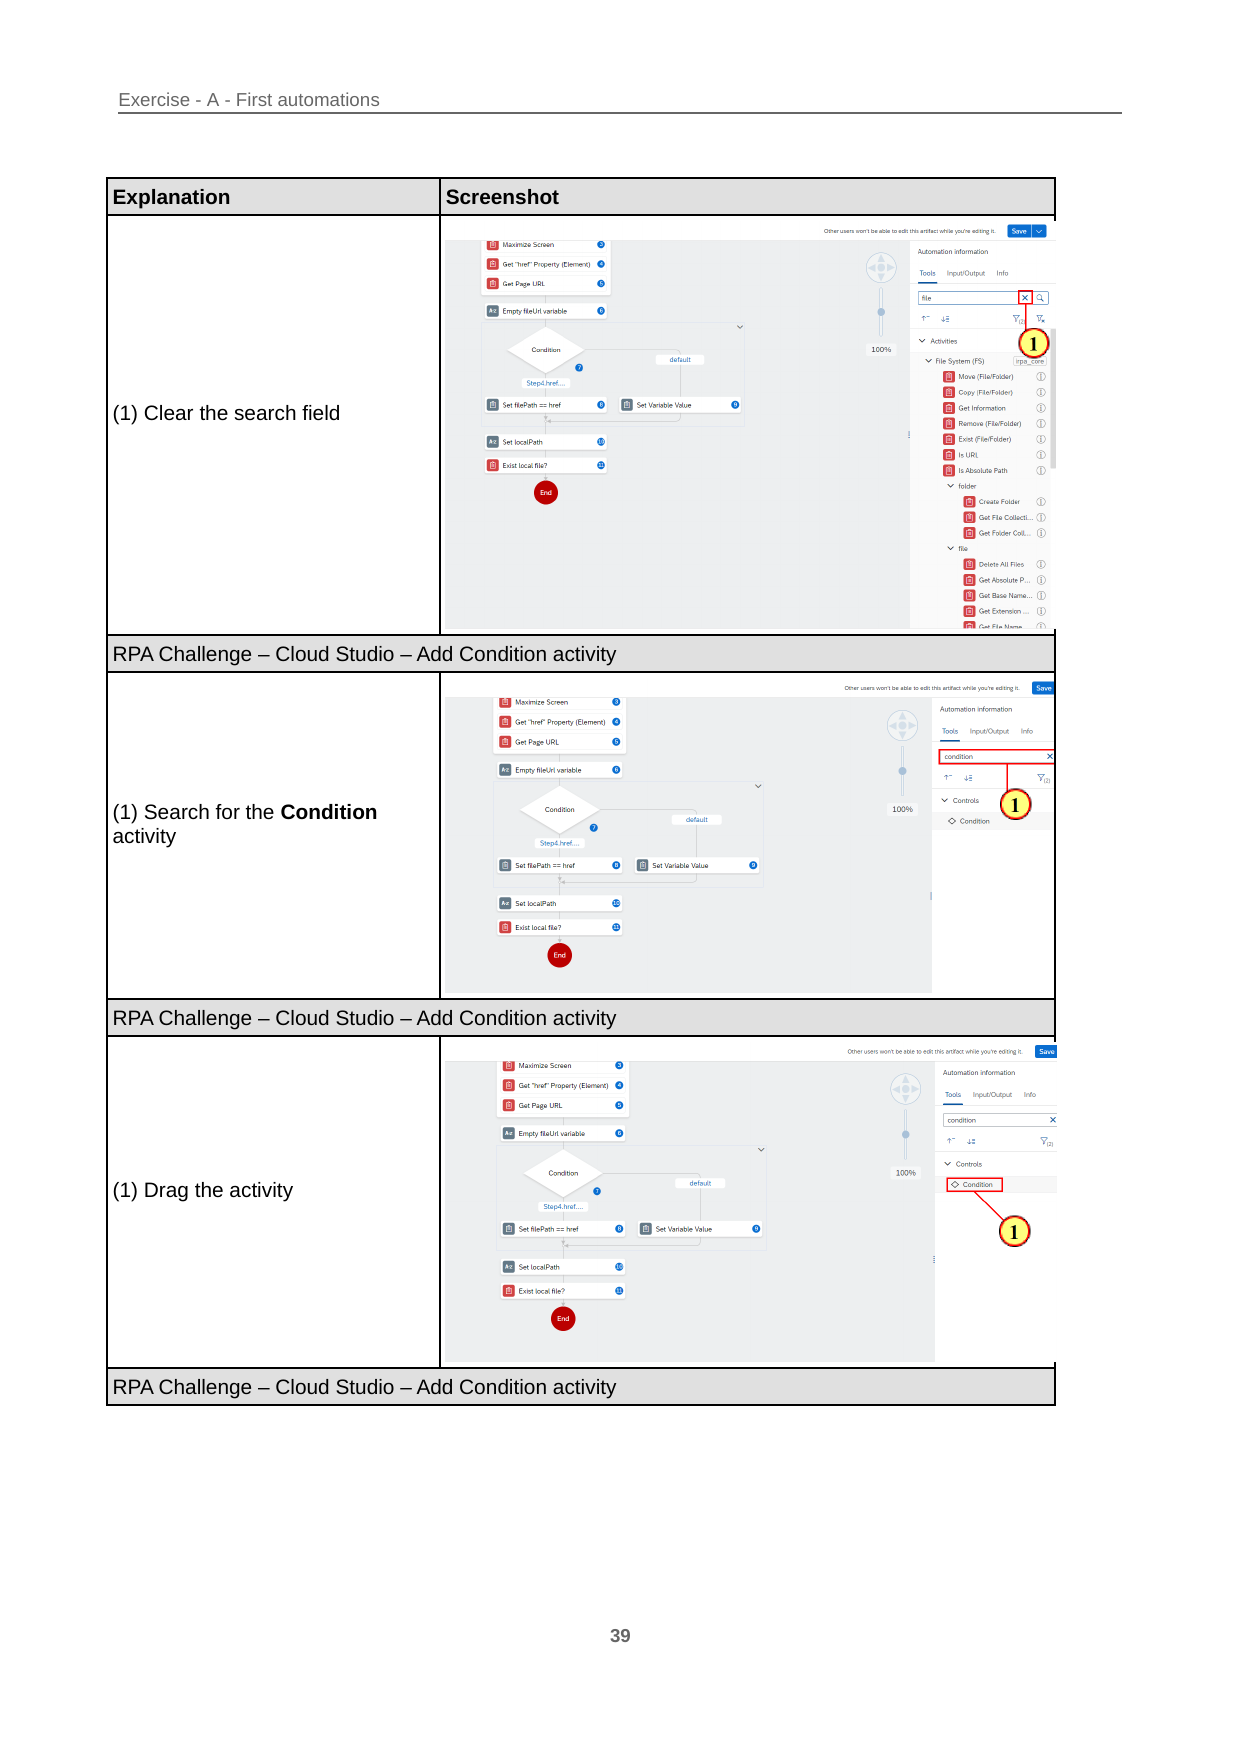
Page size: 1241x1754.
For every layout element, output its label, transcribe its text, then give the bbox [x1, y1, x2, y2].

table_cell [441, 1037, 1054, 1367]
table_cell (1) Clear the search field [108, 216, 439, 634]
table_cell RPA Challenge – Cloud Studio – Add Condition activity [108, 1369, 1054, 1404]
picture [445, 678, 1054, 993]
table_header Screenshot [441, 179, 1054, 214]
picture [445, 221, 1056, 629]
table_cell (1) Search for the Condition activity [108, 673, 439, 998]
table_cell RPA Challenge – Cloud Studio – Add Condition activity [108, 636, 1054, 671]
table_cell RPA Challenge – Cloud Studio – Add Condition activity [108, 1000, 1054, 1035]
table_header Explanation [108, 179, 439, 214]
table_cell [441, 216, 1054, 634]
table_cell [441, 673, 1054, 998]
picture [445, 1042, 1057, 1362]
table_cell (1) Drag the activity [108, 1037, 439, 1367]
